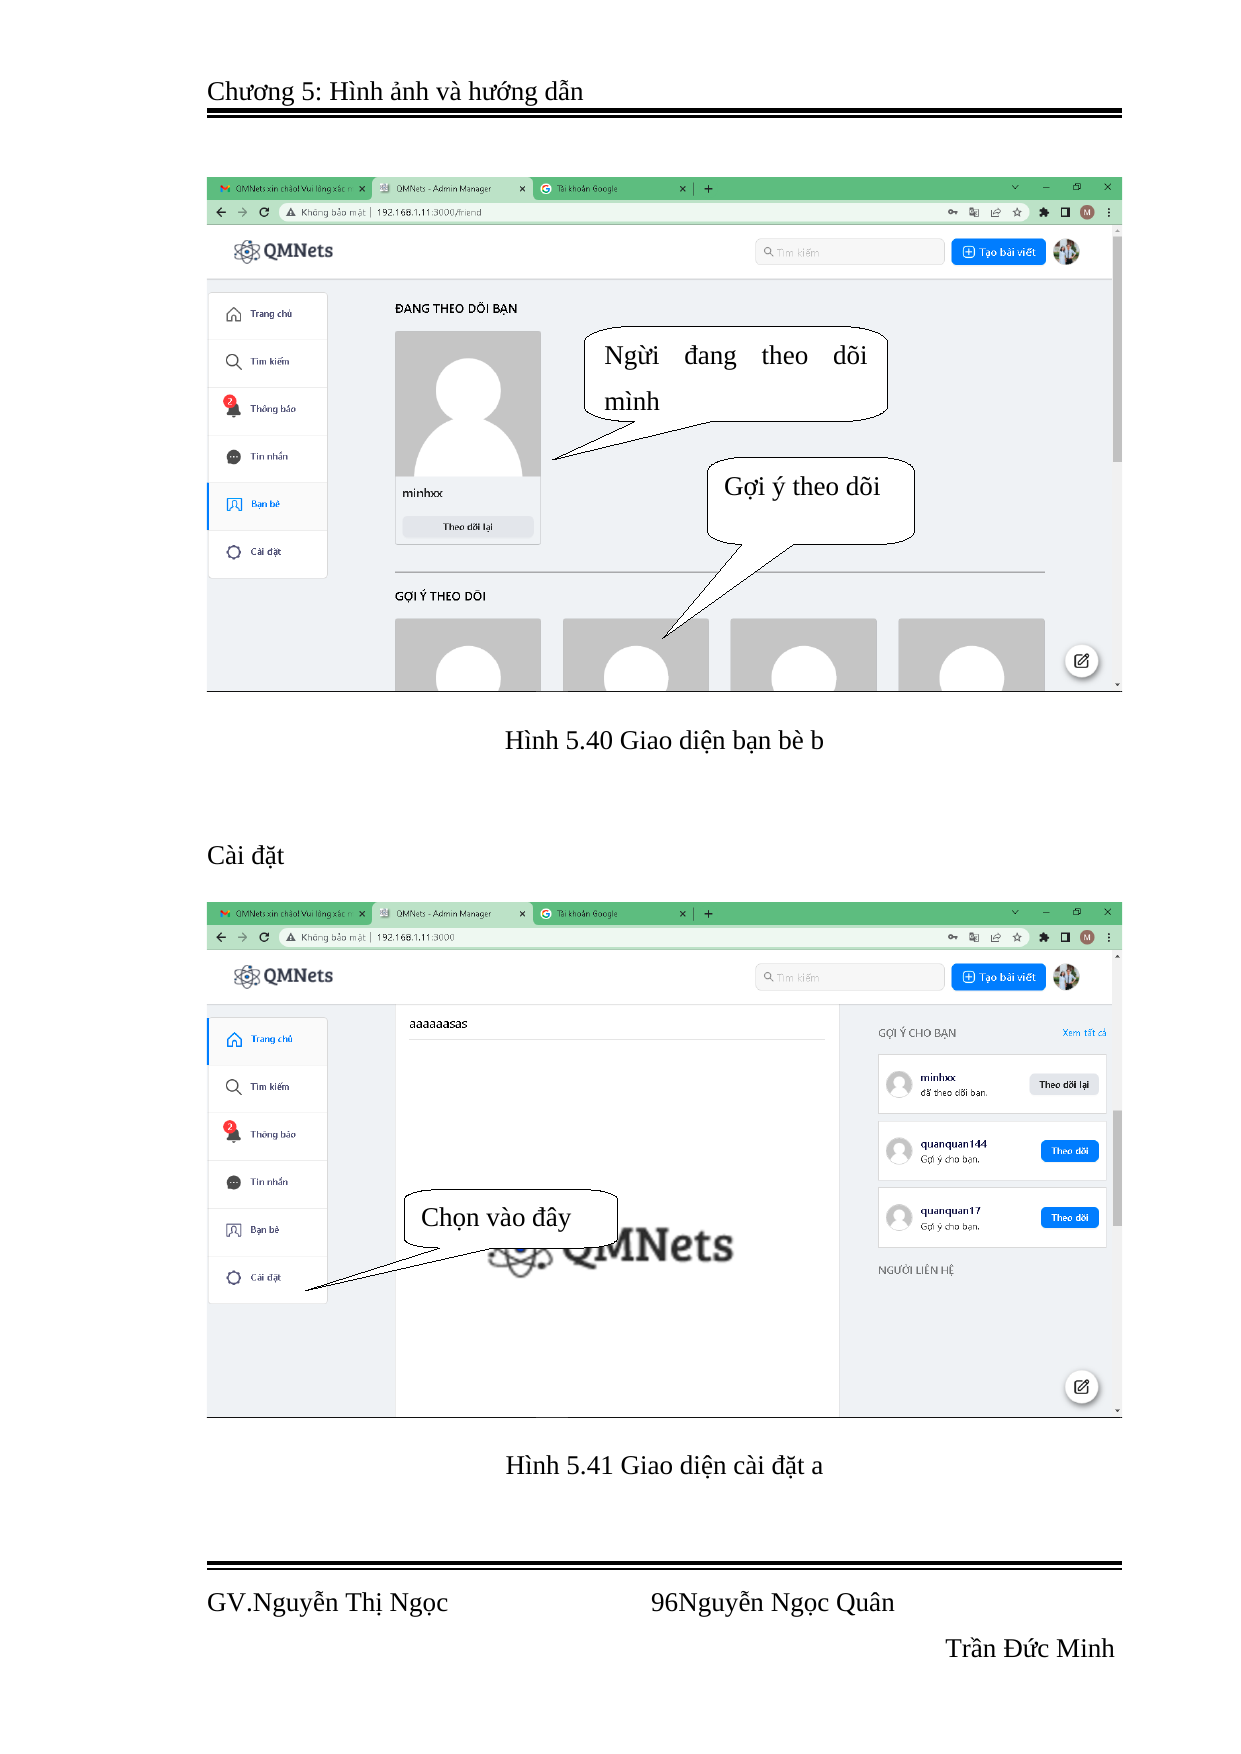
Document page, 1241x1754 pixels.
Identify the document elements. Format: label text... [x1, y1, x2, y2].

picture [206, 177, 1123, 692]
text Cài đặt [207, 839, 1122, 870]
picture [206, 902, 1123, 1418]
